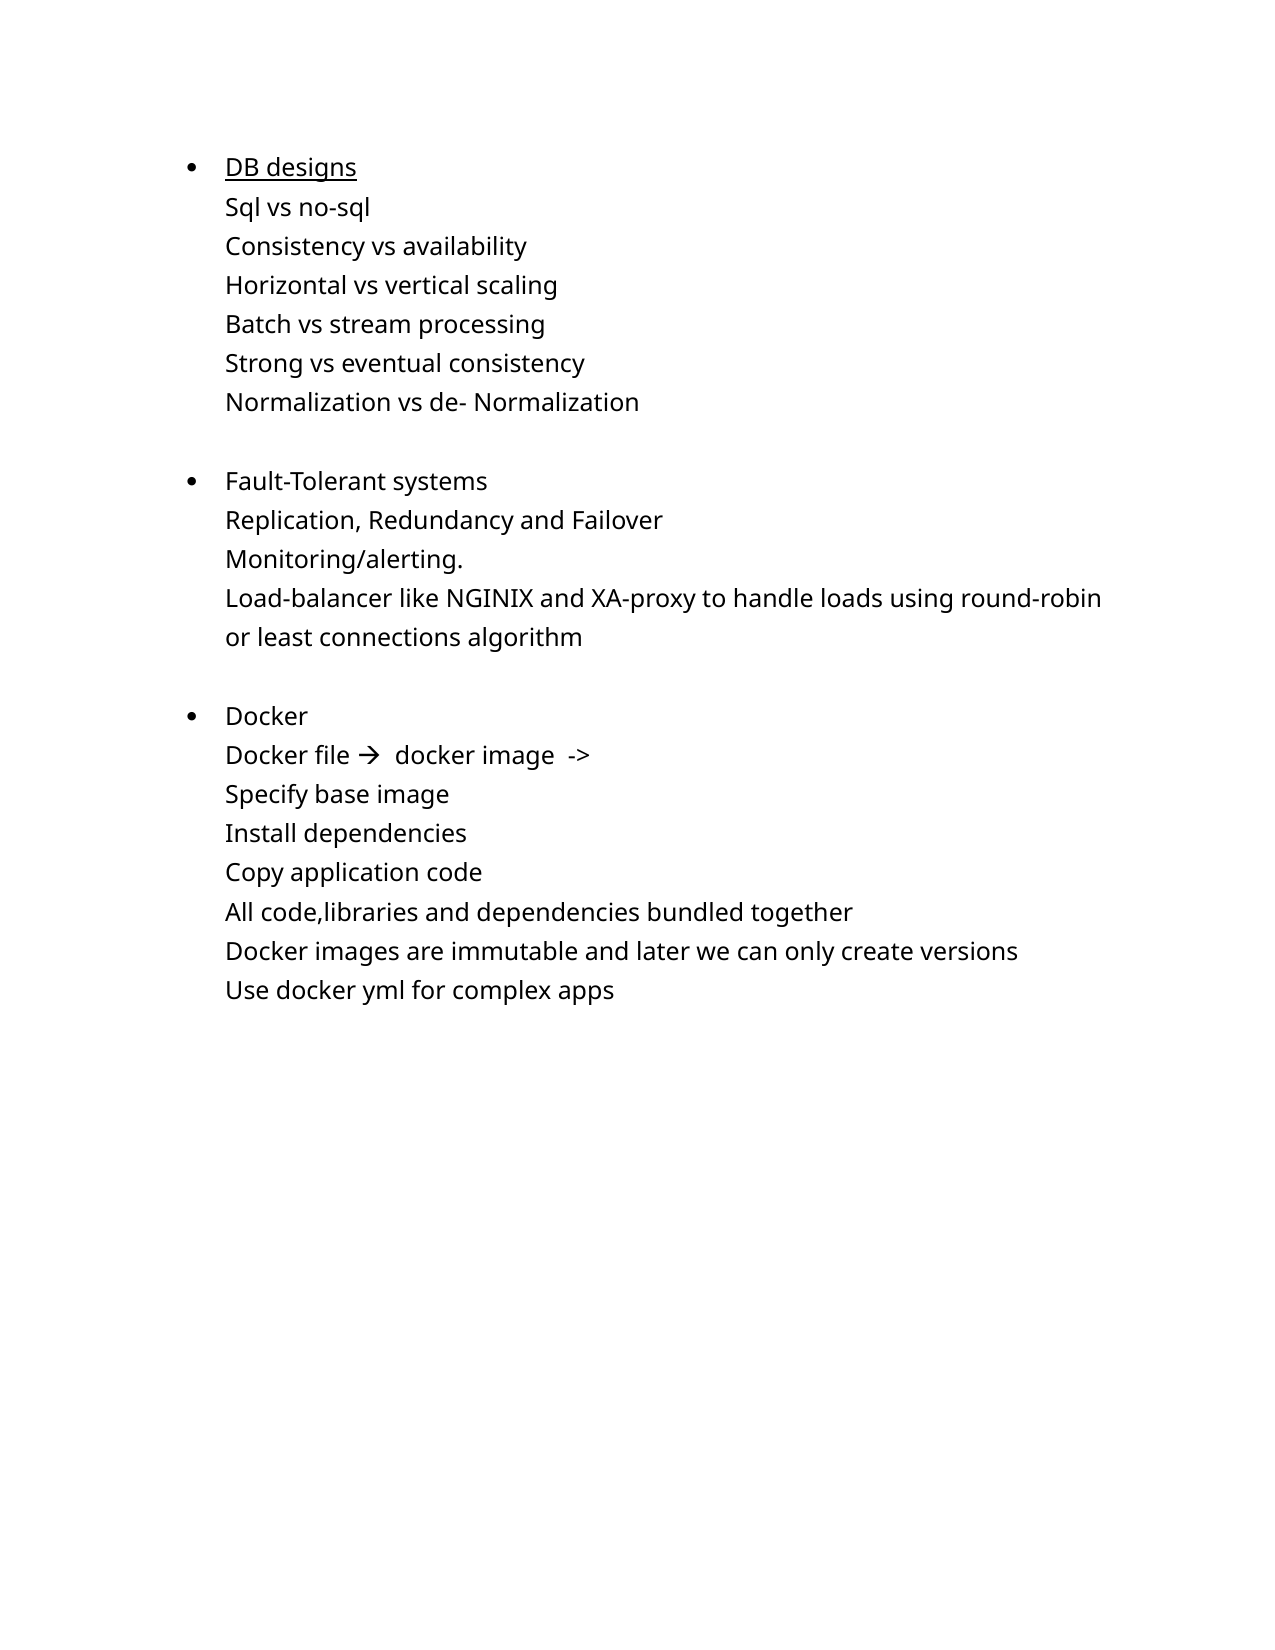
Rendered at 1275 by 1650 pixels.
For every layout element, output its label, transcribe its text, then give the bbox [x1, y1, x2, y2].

list Copy application code [225, 855, 1125, 889]
list Install dependencies [225, 816, 1125, 850]
list DB designs [187, 150, 1125, 184]
list Docker file docker image -> [225, 737, 1125, 772]
list Sql vs no-sql [225, 189, 1125, 223]
list Docker images are immutable and later we can only create versions [225, 933, 1125, 967]
list Batch vs stream processing [225, 307, 1125, 341]
list Specify base image [225, 777, 1125, 811]
list Monitoring/alerting. [225, 542, 1125, 576]
list Normalization vs de- Normalization [225, 385, 1125, 419]
list Replication, Redundancy and Failover [225, 502, 1125, 537]
list Consistency vs availability [225, 228, 1125, 262]
list Horizontal vs vertical scaling [225, 267, 1125, 302]
list Use docker yml for complex apps [225, 972, 1125, 1007]
list Load-balancer like NGINIX and XA-proxy to handle loads using round-robin or least connections algorithm [225, 581, 1125, 654]
list Strong vs eventual consistency [225, 346, 1125, 380]
list Docker [187, 698, 1125, 732]
list Fault-Tolerant systems [187, 463, 1125, 497]
list All code,libraries and dependencies bundled together [225, 894, 1125, 928]
